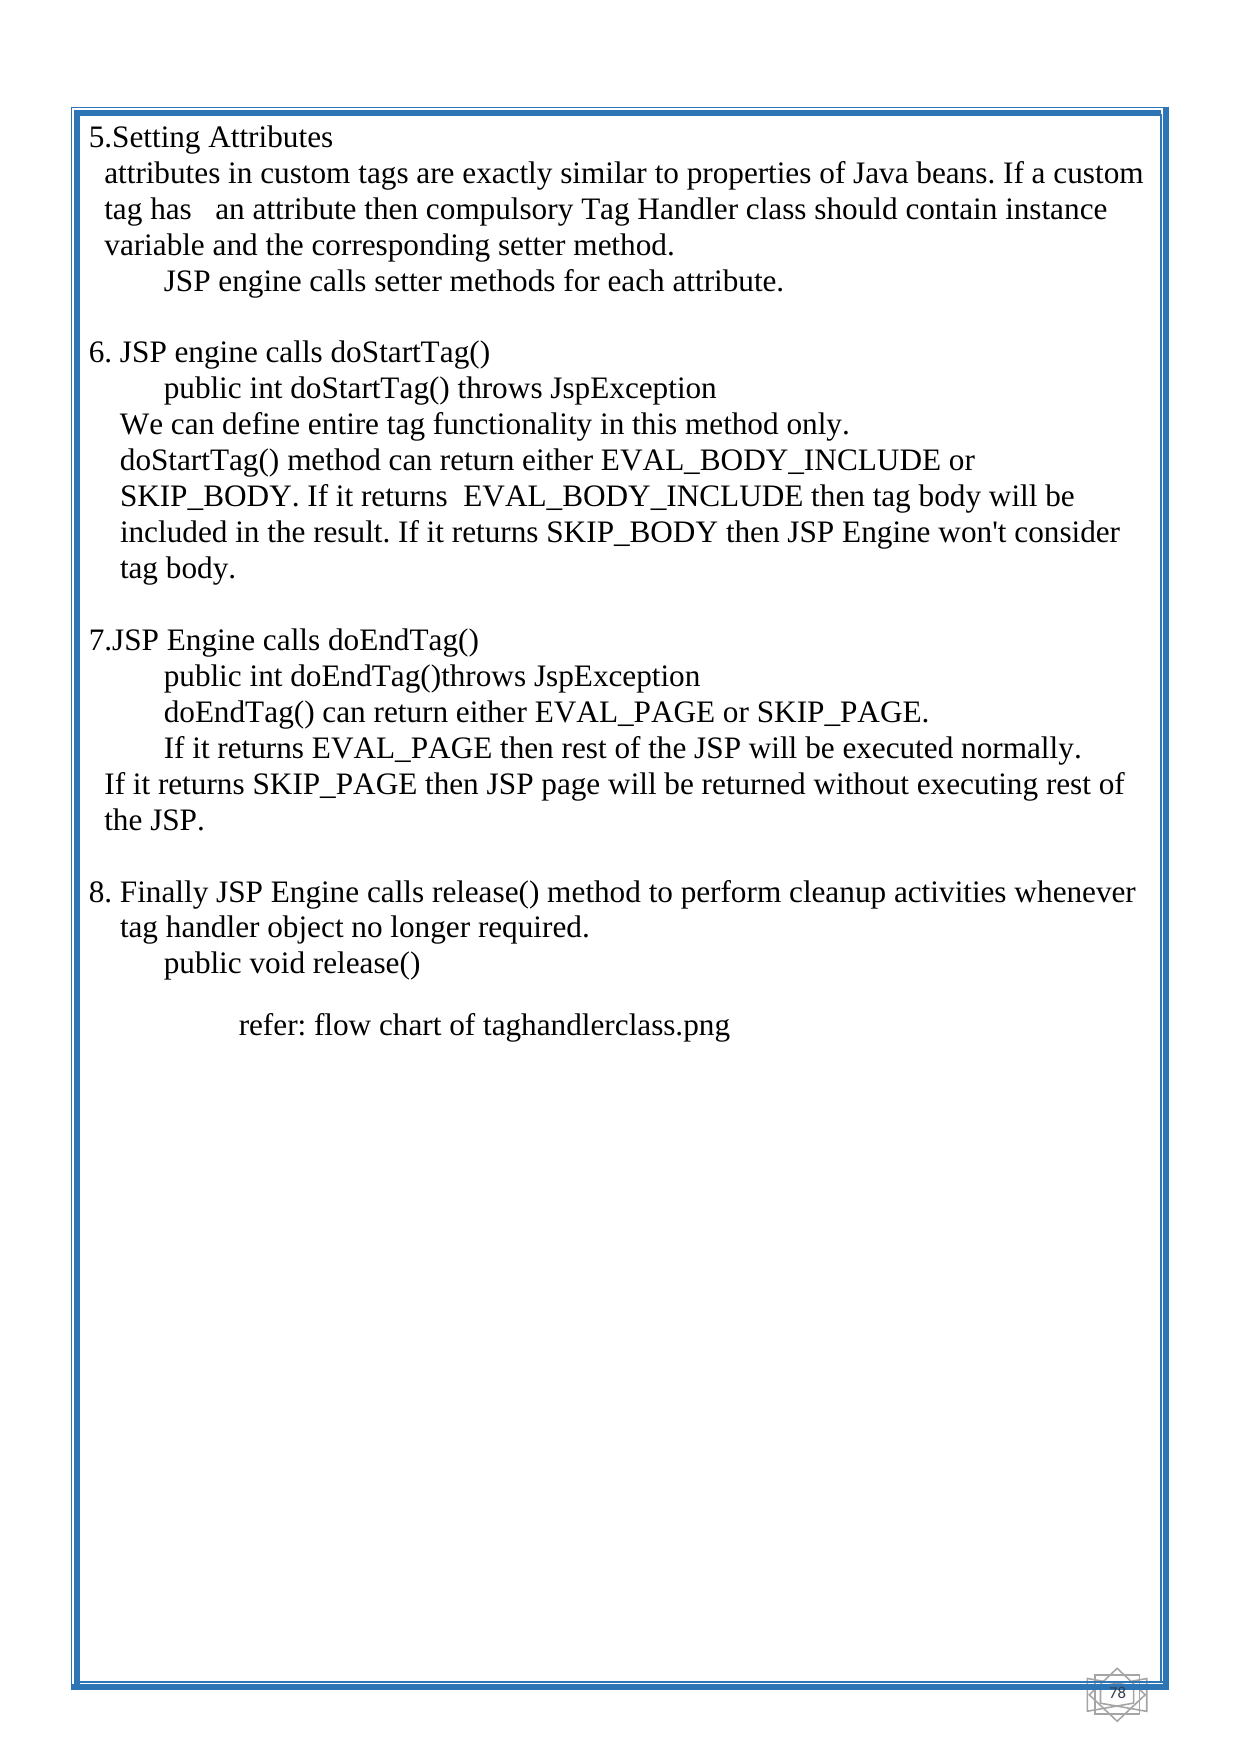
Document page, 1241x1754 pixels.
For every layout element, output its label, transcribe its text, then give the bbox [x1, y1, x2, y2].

text 5.Setting Attributes [88, 118, 1152, 154]
text attributes in custom tags are exactly similar to properties of Java beans. If a custom tag has an attribute then compulsory Tag Handler class should contain instance variable and the corresponding setter method. [88, 154, 1152, 262]
text public int doStartTag() throws JspException [88, 370, 1152, 406]
text 6. JSP engine calls doStartTag() [88, 334, 1152, 370]
text 7.JSP Engine calls doEndTag() [88, 621, 1152, 657]
text doStartTag() method can return either EVAL_BODY_INCLUDE or SKIP_BODY. If it returns EVAL_BODY_INCLUDE then tag body will be included in the result. If it returns SKIP_BODY then JSP Engine won't consider tag body. [88, 442, 1152, 585]
text If it returns SKIP_PAGE then JSP page will be returned without executing rest of the JSP. [88, 765, 1152, 837]
text We can define entire tag functionality in this method only. [88, 406, 1152, 442]
text refer: flow chart of taghandlerclass.png [88, 1006, 1152, 1042]
text public void release() [88, 945, 1152, 981]
text doEndTag() can return either EVAL_PAGE or SKIP_PAGE. [88, 693, 1152, 729]
text JSP engine calls setter methods for each attribute. [88, 262, 1152, 298]
text If it returns EVAL_PAGE then rest of the JSP will be executed normally. [88, 729, 1152, 765]
text 8. Finally JSP Engine calls release() method to perform cleanup activities whenever tag handler object no longer required. [88, 873, 1152, 945]
text public int doEndTag()throws JspException [88, 657, 1152, 693]
